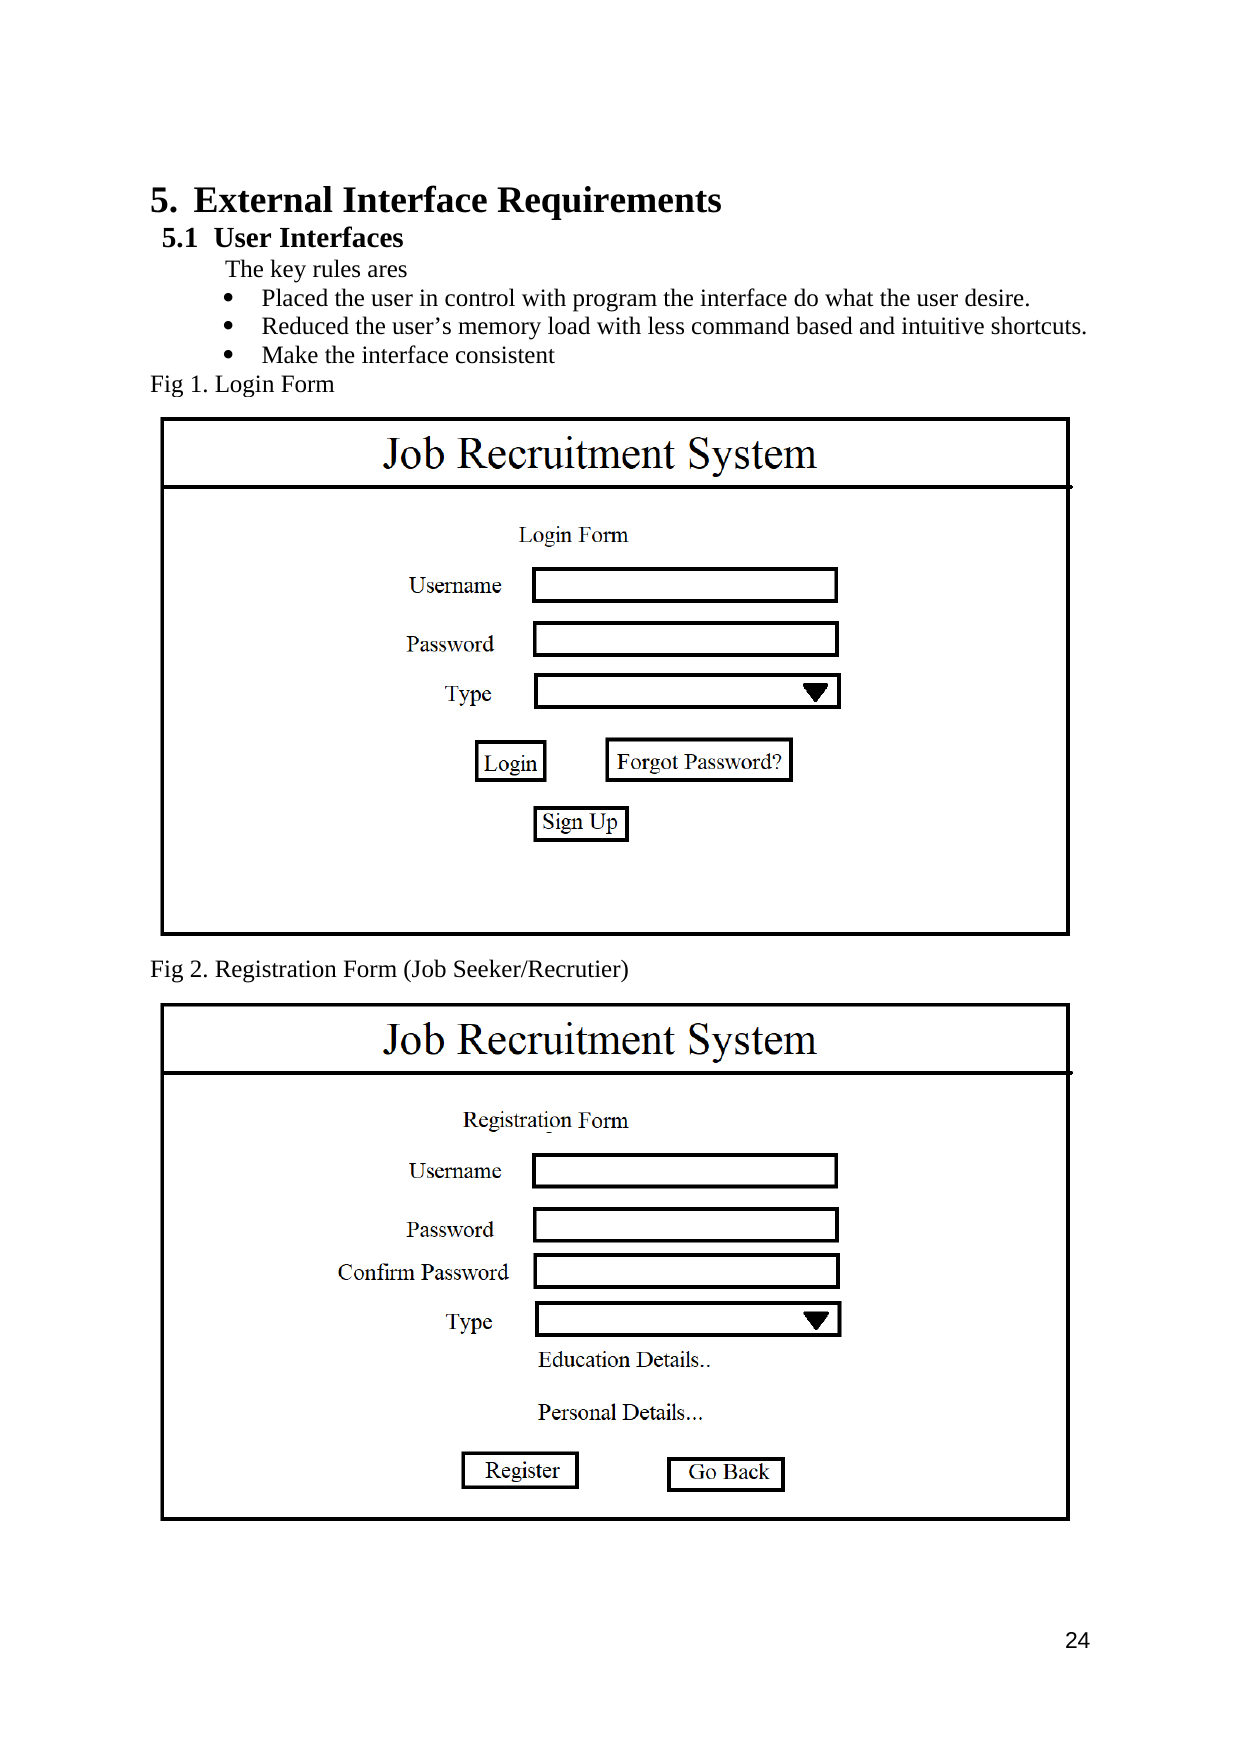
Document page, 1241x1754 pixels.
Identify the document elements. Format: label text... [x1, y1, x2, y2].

list Make the interface consistent [224, 340, 1090, 369]
picture [150, 983, 1091, 1540]
list Reduced the user’s memory load with less command based and intuitive shortcuts. [224, 311, 1090, 340]
list Placed the user in control with program the interface do what the user desire. [224, 283, 1090, 311]
text Fig 2. Registration Form (Job Seeker/Recrutier) [150, 955, 1090, 983]
text Fig 1. Login Form [150, 369, 1090, 397]
list The key rules ares [225, 254, 1090, 283]
picture [150, 397, 1091, 955]
list User Interfaces [162, 220, 1090, 254]
list External Interface Requirements [150, 177, 1090, 220]
